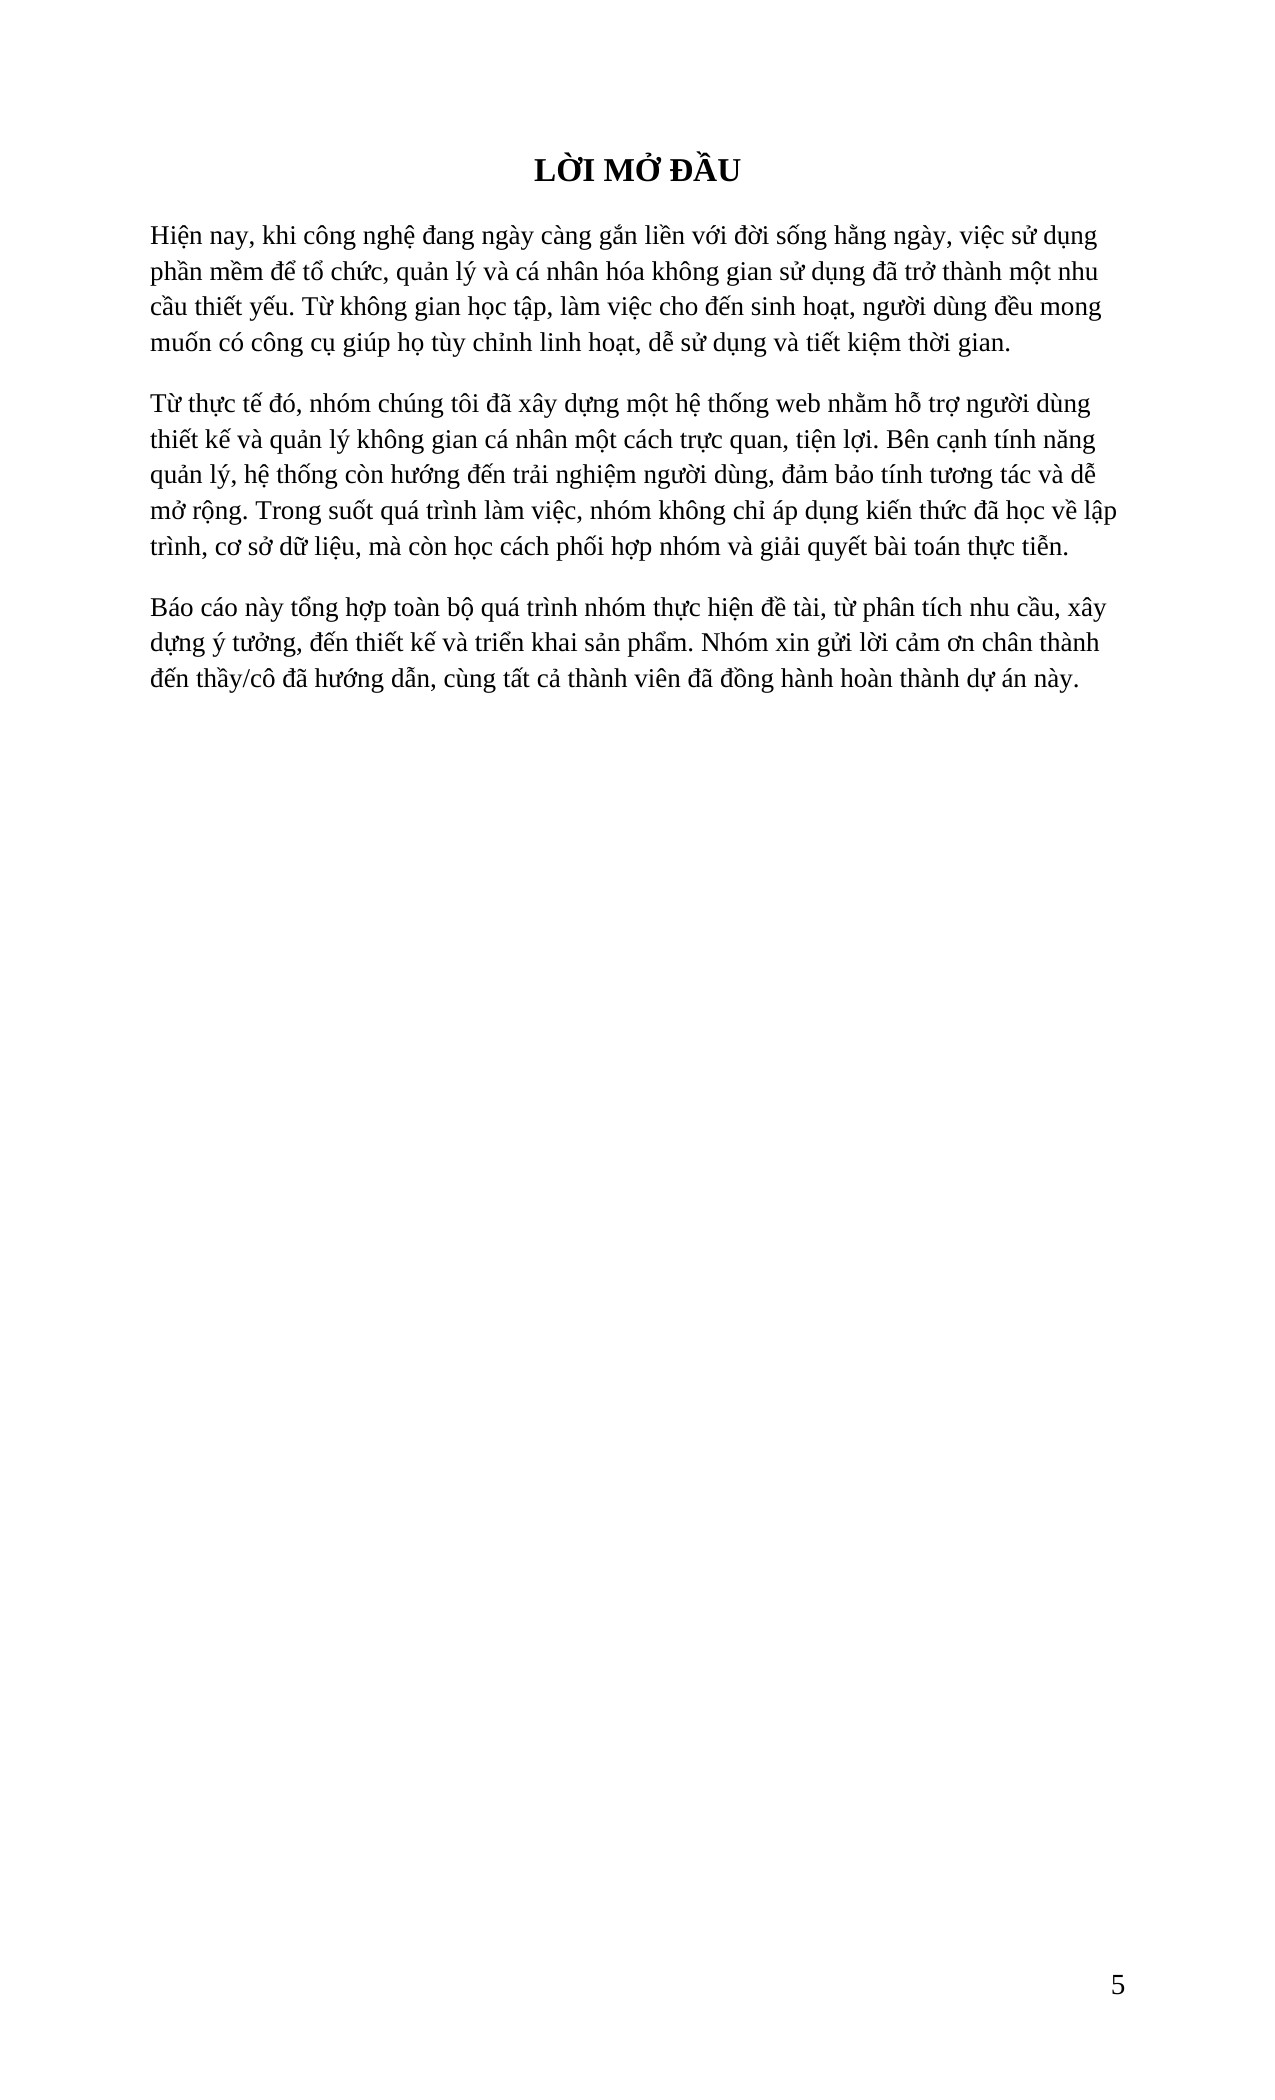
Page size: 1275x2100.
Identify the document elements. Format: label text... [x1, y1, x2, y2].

subtitle LỜI MỞ ĐẦU [150, 150, 1125, 188]
text Từ thực tế đó, nhóm chúng tôi đã xây dựng một hệ thống web nhằm hỗ trợ người dùng thiết kế và quản lý không gian cá nhân một cách trực quan, tiện lợi. Bên cạnh tính năng quản lý, hệ thống còn hướng đến trải nghiệm người dùng, đảm bảo tính tương tác và dễ mở rộng. Trong suốt quá trình làm việc, nhóm không chỉ áp dụng kiến thức đã học về lập trình, cơ sở dữ liệu, mà còn học cách phối hợp nhóm và giải quyết bài toán thực tiễn. [150, 387, 1125, 561]
text Báo cáo này tổng hợp toàn bộ quá trình nhóm thực hiện đề tài, từ phân tích nhu cầu, xây dựng ý tưởng, đến thiết kế và triển khai sản phẩm. Nhóm xin gửi lời cảm ơn chân thành đến thầy/cô đã hướng dẫn, cùng tất cả thành viên đã đồng hành hoàn thành dự án này. [150, 591, 1125, 693]
text Hiện nay, khi công nghệ đang ngày càng gắn liền với đời sống hằng ngày, việc sử dụng phần mềm để tổ chức, quản lý và cá nhân hóa không gian sử dụng đã trở thành một nhu cầu thiết yếu. Từ không gian học tập, làm việc cho đến sinh hoạt, người dùng đều mong muốn có công cụ giúp họ tùy chỉnh linh hoạt, dễ sử dụng và tiết kiệm thời gian. [150, 219, 1125, 357]
